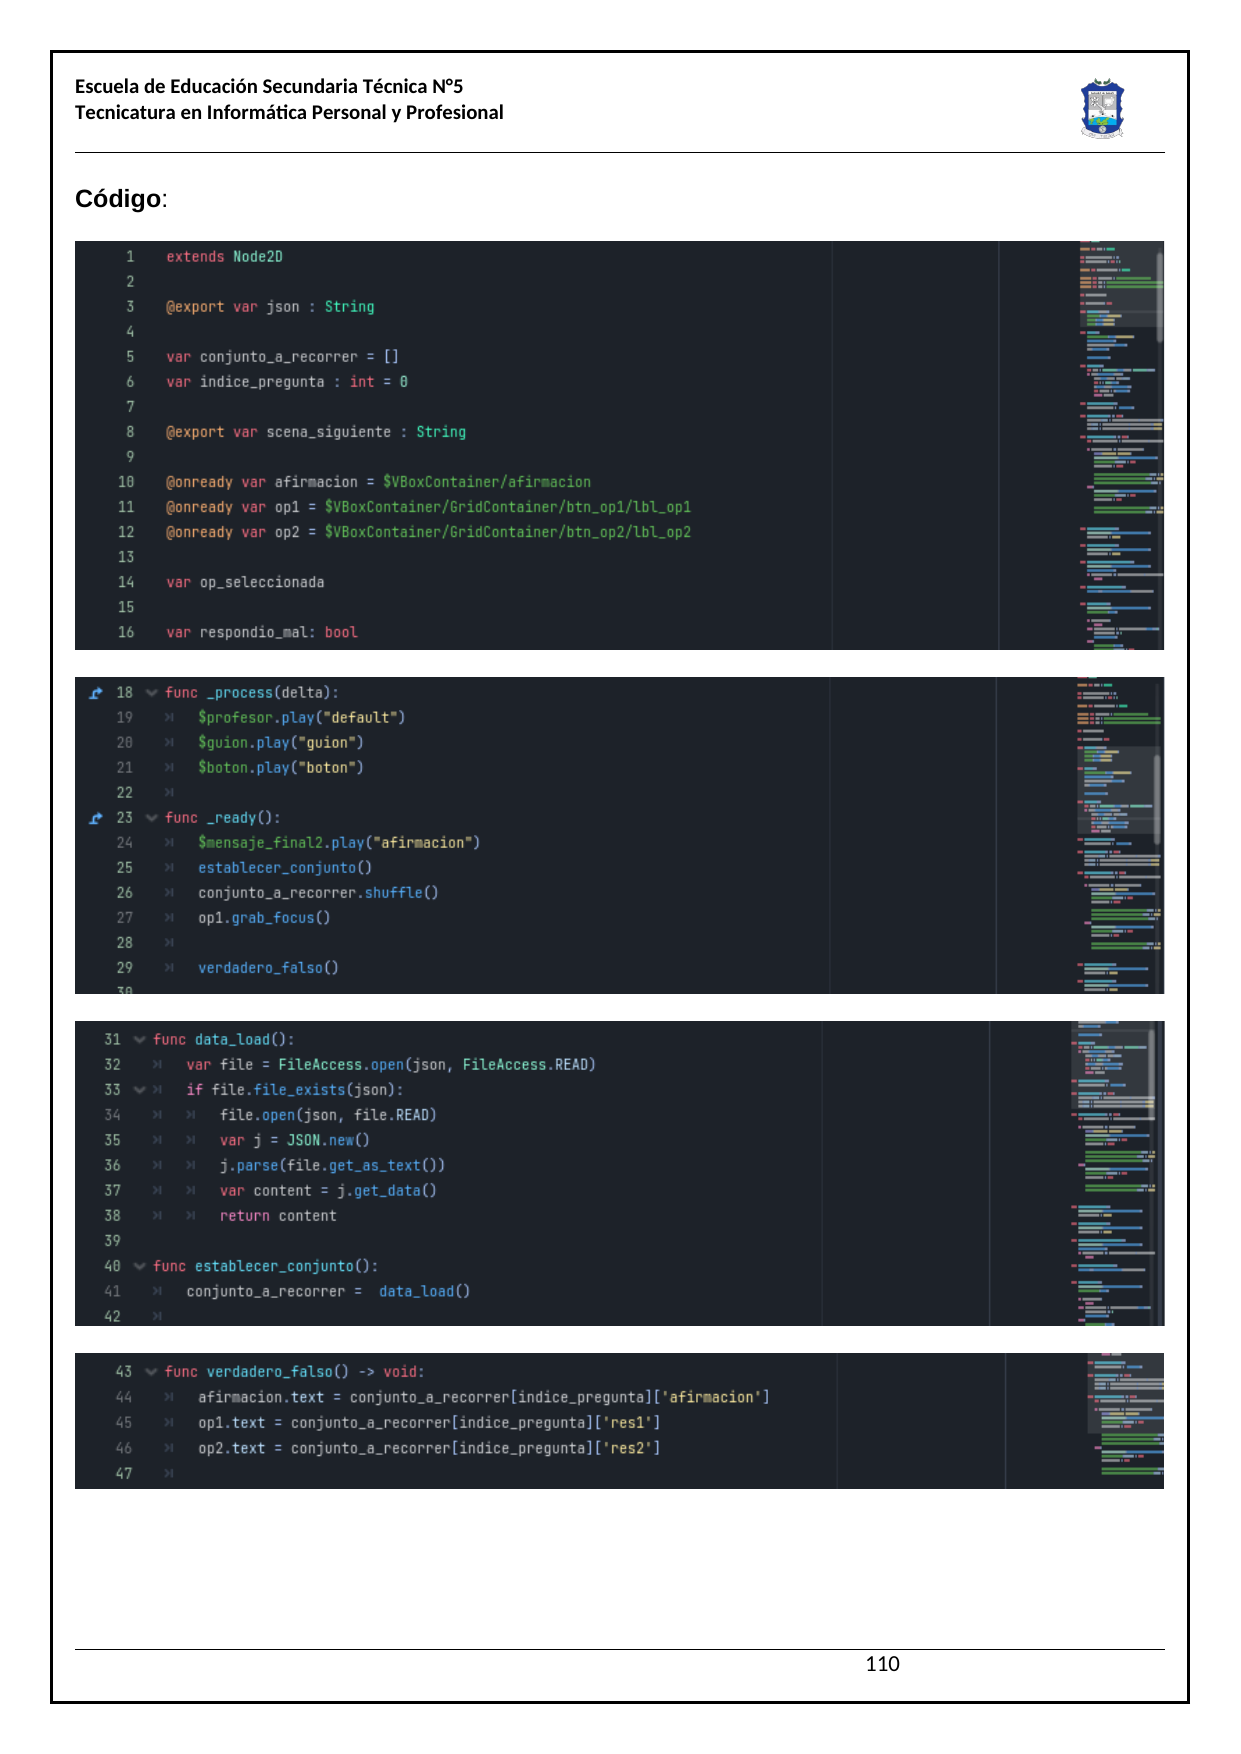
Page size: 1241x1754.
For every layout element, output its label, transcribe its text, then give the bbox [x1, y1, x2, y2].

picture [75, 1353, 1164, 1489]
picture [75, 677, 1165, 994]
list Código: [75, 184, 1165, 213]
picture [75, 1021, 1165, 1326]
picture [75, 241, 1165, 650]
picture [1077, 77, 1128, 139]
